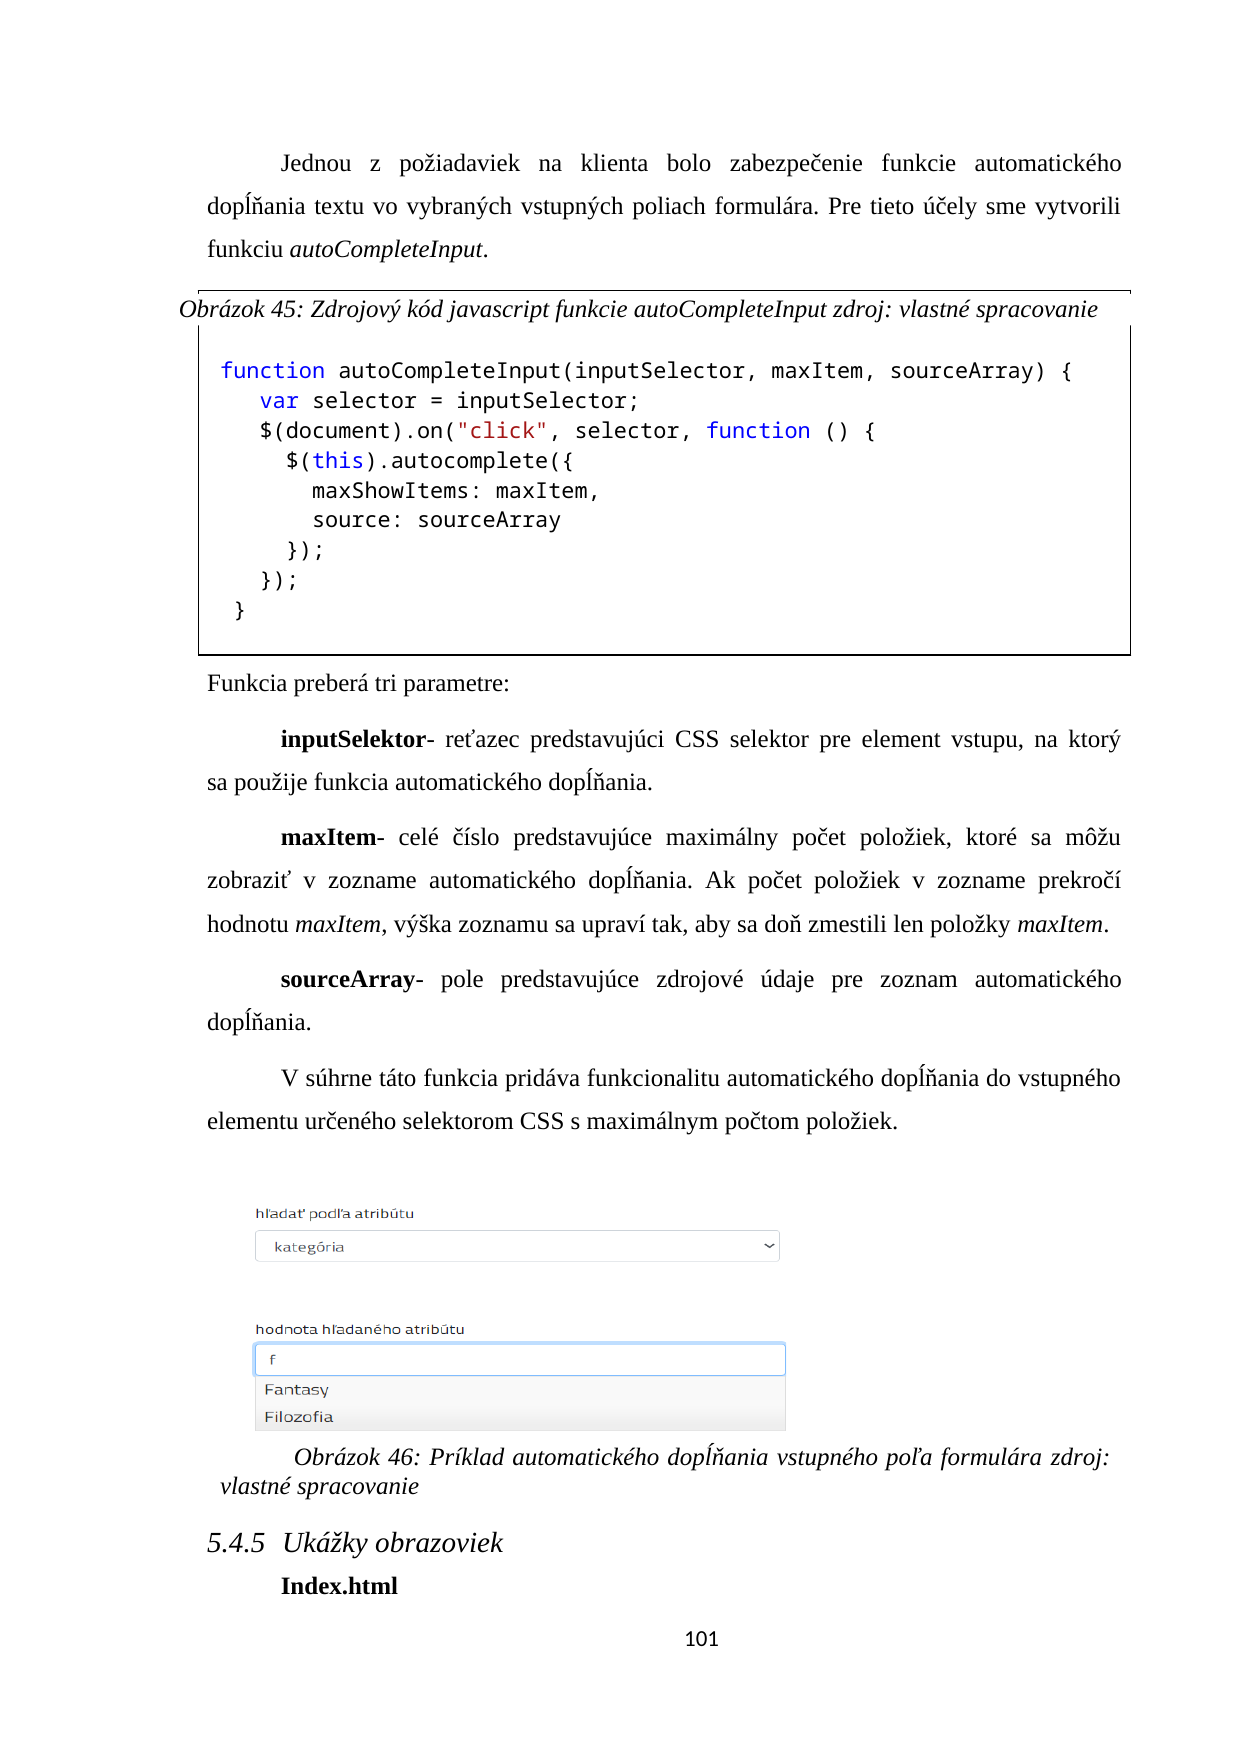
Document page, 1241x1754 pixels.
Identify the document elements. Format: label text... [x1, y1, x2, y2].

text Funkcia preberá tri parametre: [207, 668, 1122, 697]
text Index.html [207, 1571, 1122, 1599]
text Jednou z požiadaviek na klienta bolo zabezpečenie funkcie automatického dopĺňania textu vo vybraných vstupných poliach formulára. Pre tieto účely sme vytvorili funkciu autoCompleteInput. [207, 148, 1122, 263]
text }); [207, 564, 1122, 594]
text source: sourceArray [207, 504, 1122, 534]
text function autoCompleteInput(inputSelector, maxItem, sourceArray) { [199, 326, 1130, 385]
text inputSelektor- reťazec predstavujúci CSS selektor pre element vstupu, na ktorý sa použije funkcia automatického dopĺňania. [207, 724, 1122, 796]
text }); [207, 534, 1122, 564]
text maxShowItems: maxItem, [207, 475, 1122, 504]
text $(this).autocomplete({ [207, 445, 1122, 475]
text maxItem- celé číslo predstavujúce maximálny počet položiek, ktoré sa môžu zobraziť v zozname automatického dopĺňania. Ak počet položiek v zozname prekročí hodnotu maxItem, výška zoznamu sa upraví tak, aby sa doň zmestili len položky maxItem. [207, 822, 1122, 937]
text V súhrne táto funkcia pridáva funkcionalitu automatického dopĺňania do vstupného elementu určeného selektorom CSS s maximálnym počtom položiek. [207, 1063, 1122, 1135]
text } [207, 594, 1122, 624]
text sourceArray- pole predstavujúce zdrojové údaje pre zoznam automatického dopĺňania. [207, 964, 1122, 1036]
text var selector = inputSelector; [207, 385, 1122, 415]
text $(document).on("click", selector, function () { [207, 415, 1122, 445]
picture [220, 1197, 787, 1442]
